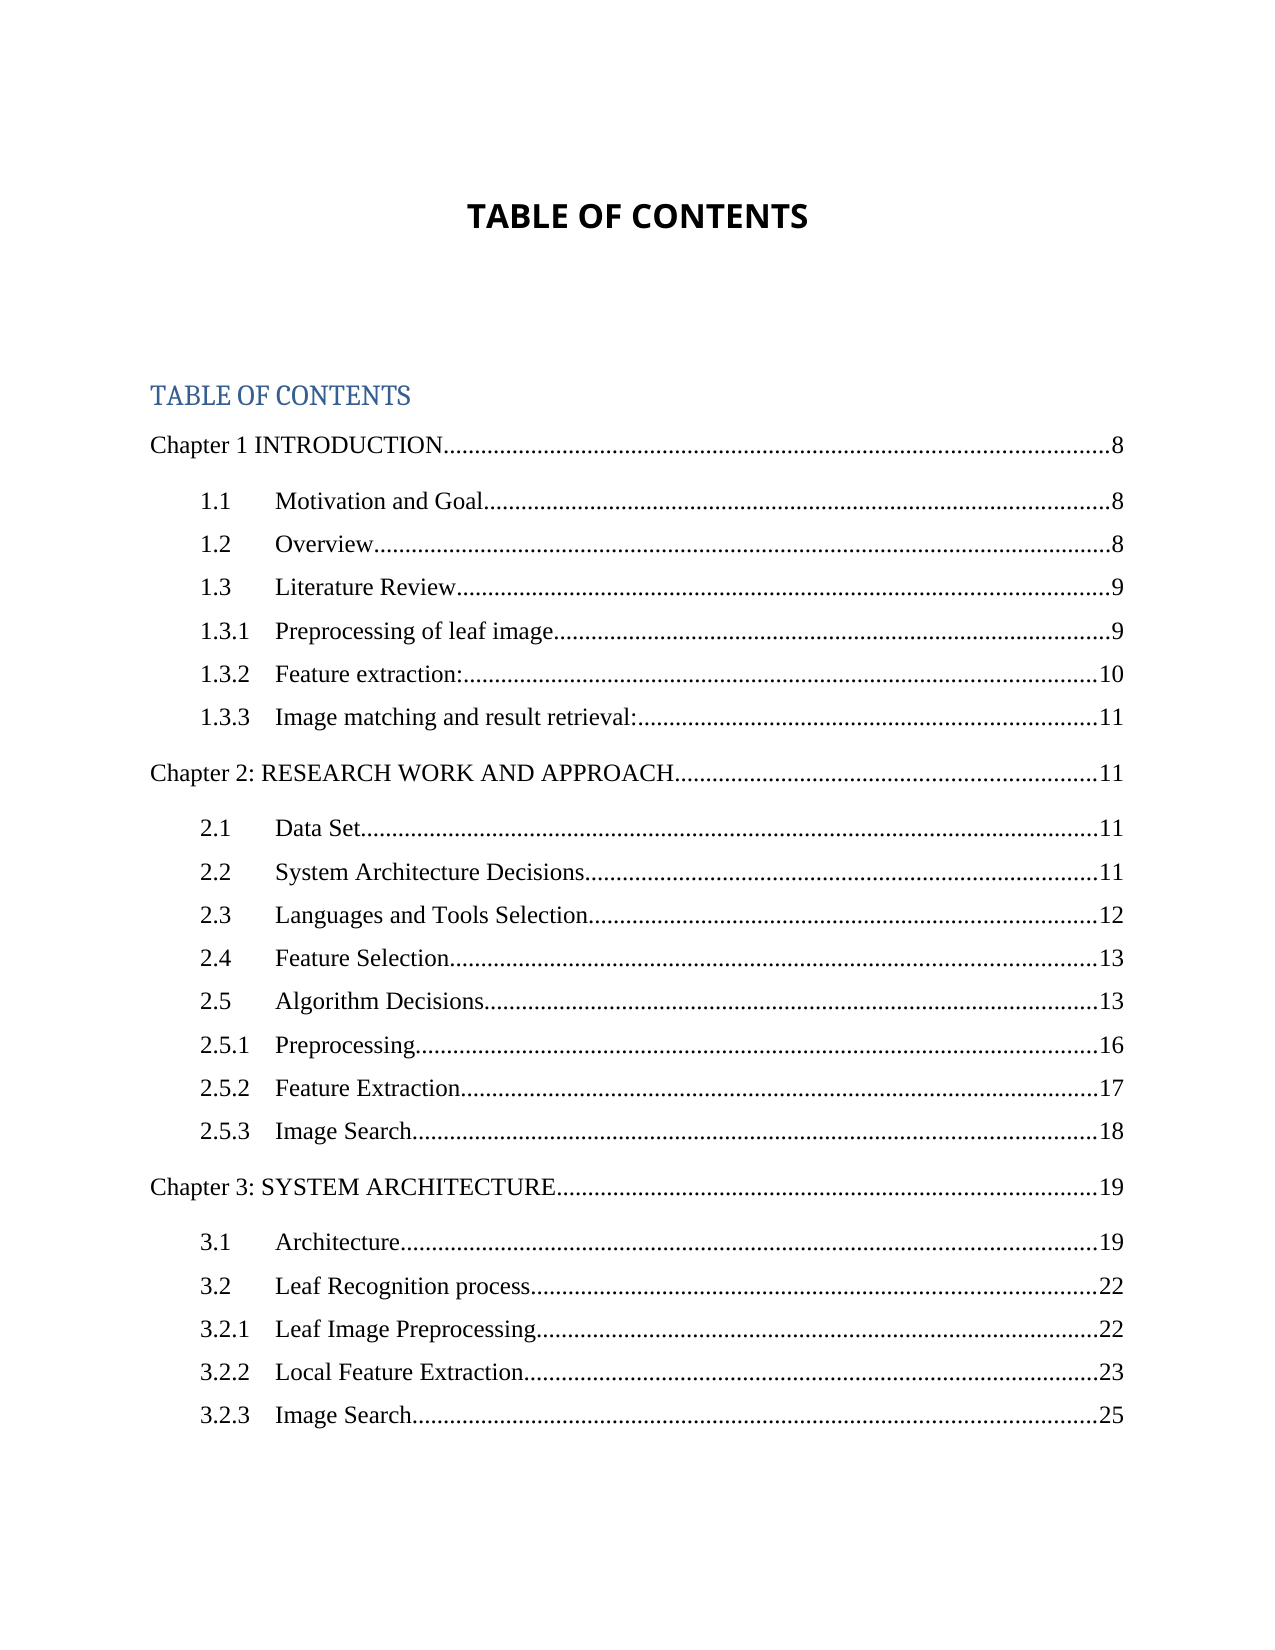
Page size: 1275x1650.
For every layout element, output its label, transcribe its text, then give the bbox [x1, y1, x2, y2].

subtitle TABLE OF CONTENTS [150, 193, 1125, 238]
